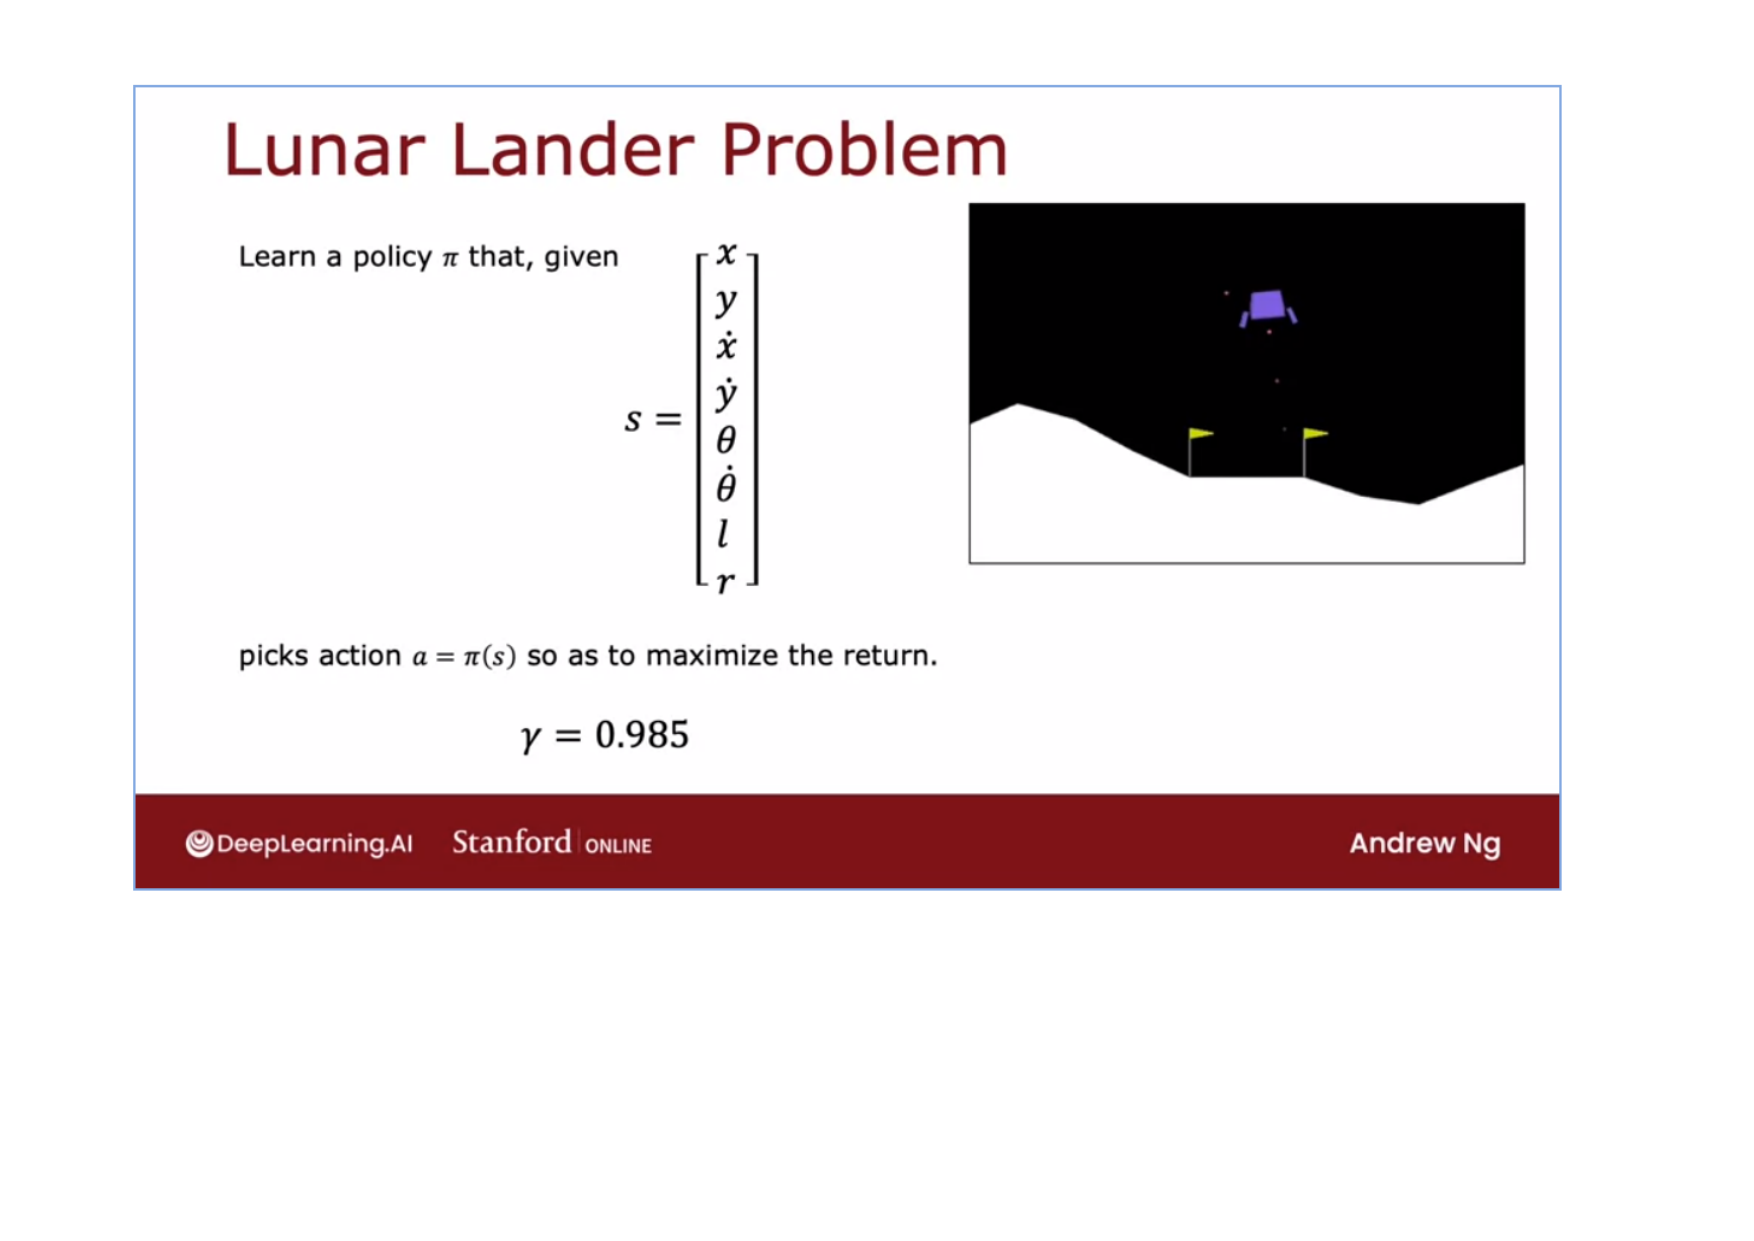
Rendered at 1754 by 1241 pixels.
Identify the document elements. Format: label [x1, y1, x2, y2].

picture [120, 73, 1575, 904]
